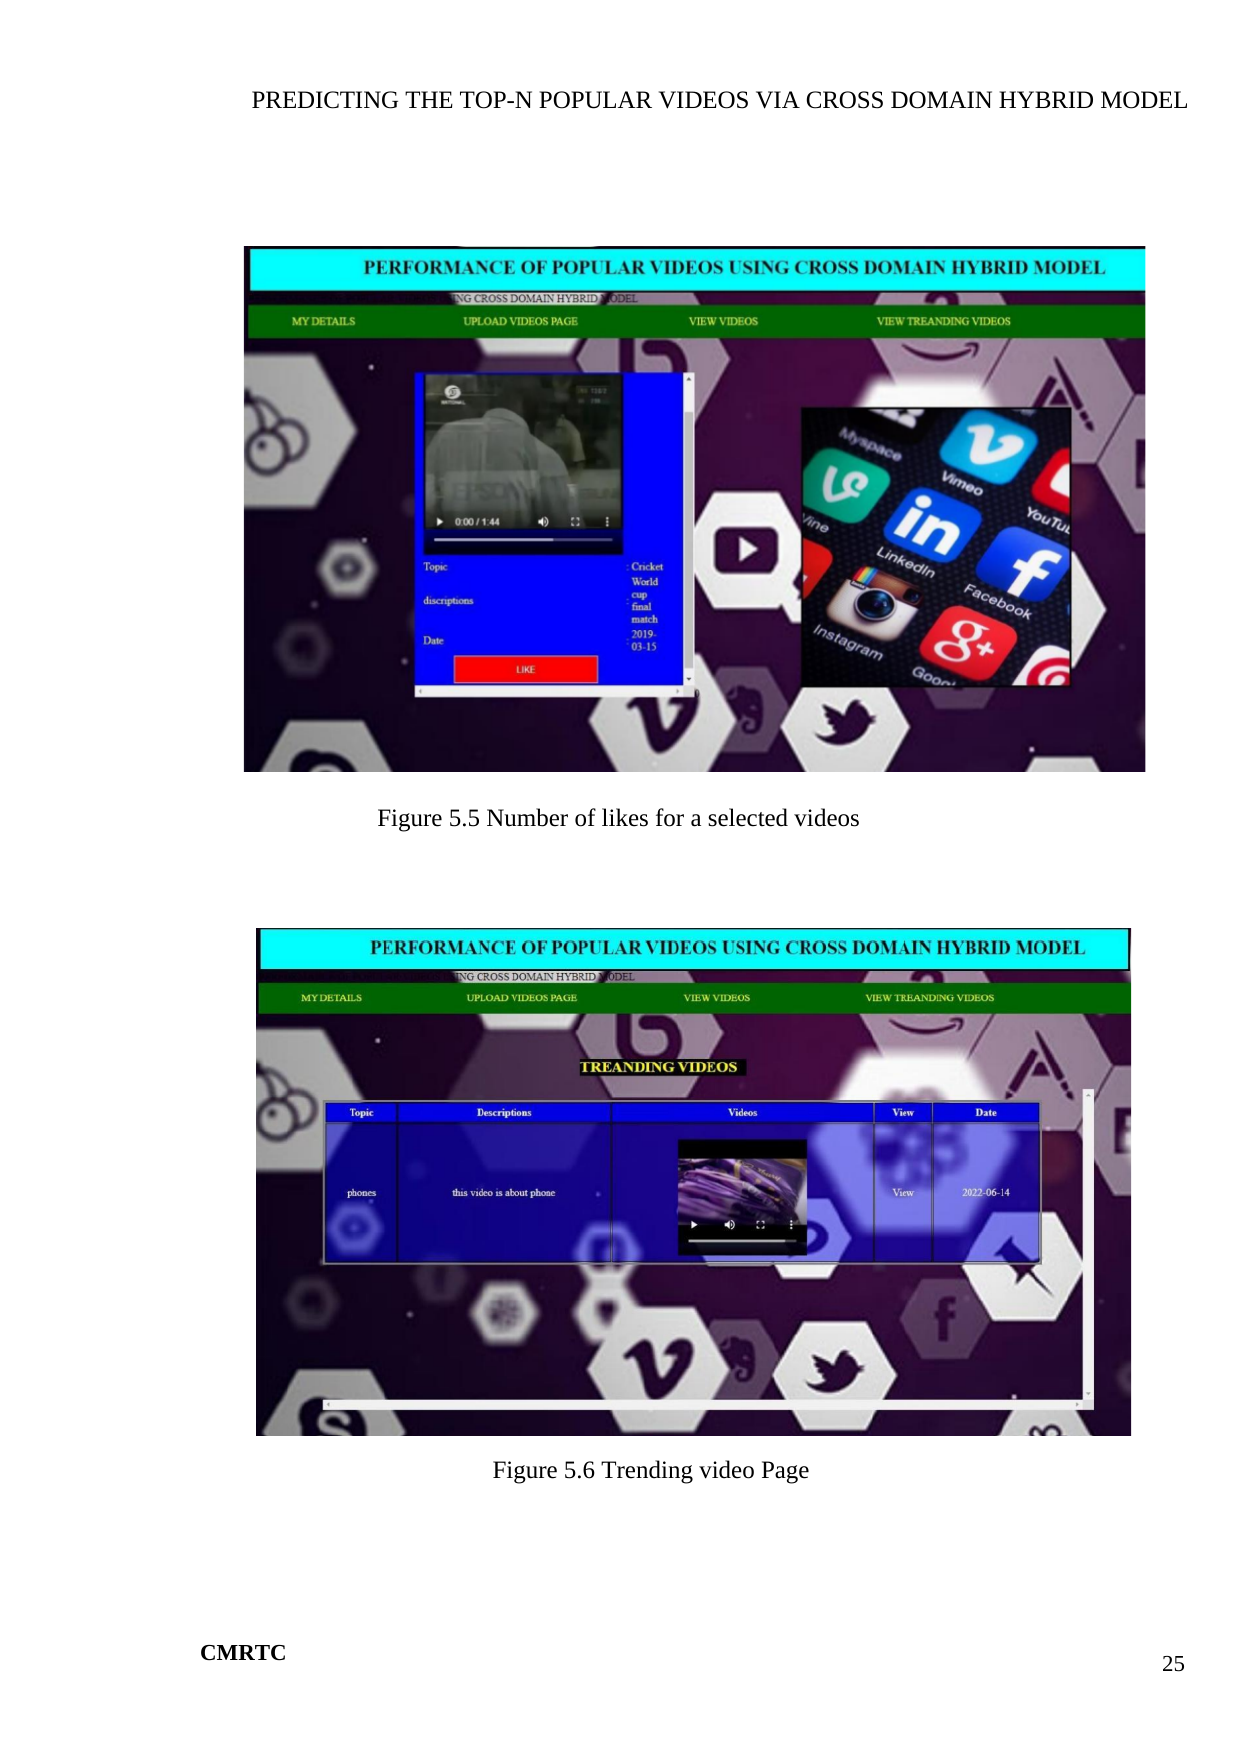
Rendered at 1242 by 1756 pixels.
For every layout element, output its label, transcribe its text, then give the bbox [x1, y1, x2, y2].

text Figure 5.5 Number of likes for a selected videos [127, 803, 862, 832]
picture [255, 928, 1132, 1436]
text Figure 5.6 Trending video Page [261, 1455, 1041, 1483]
picture [243, 246, 1146, 772]
